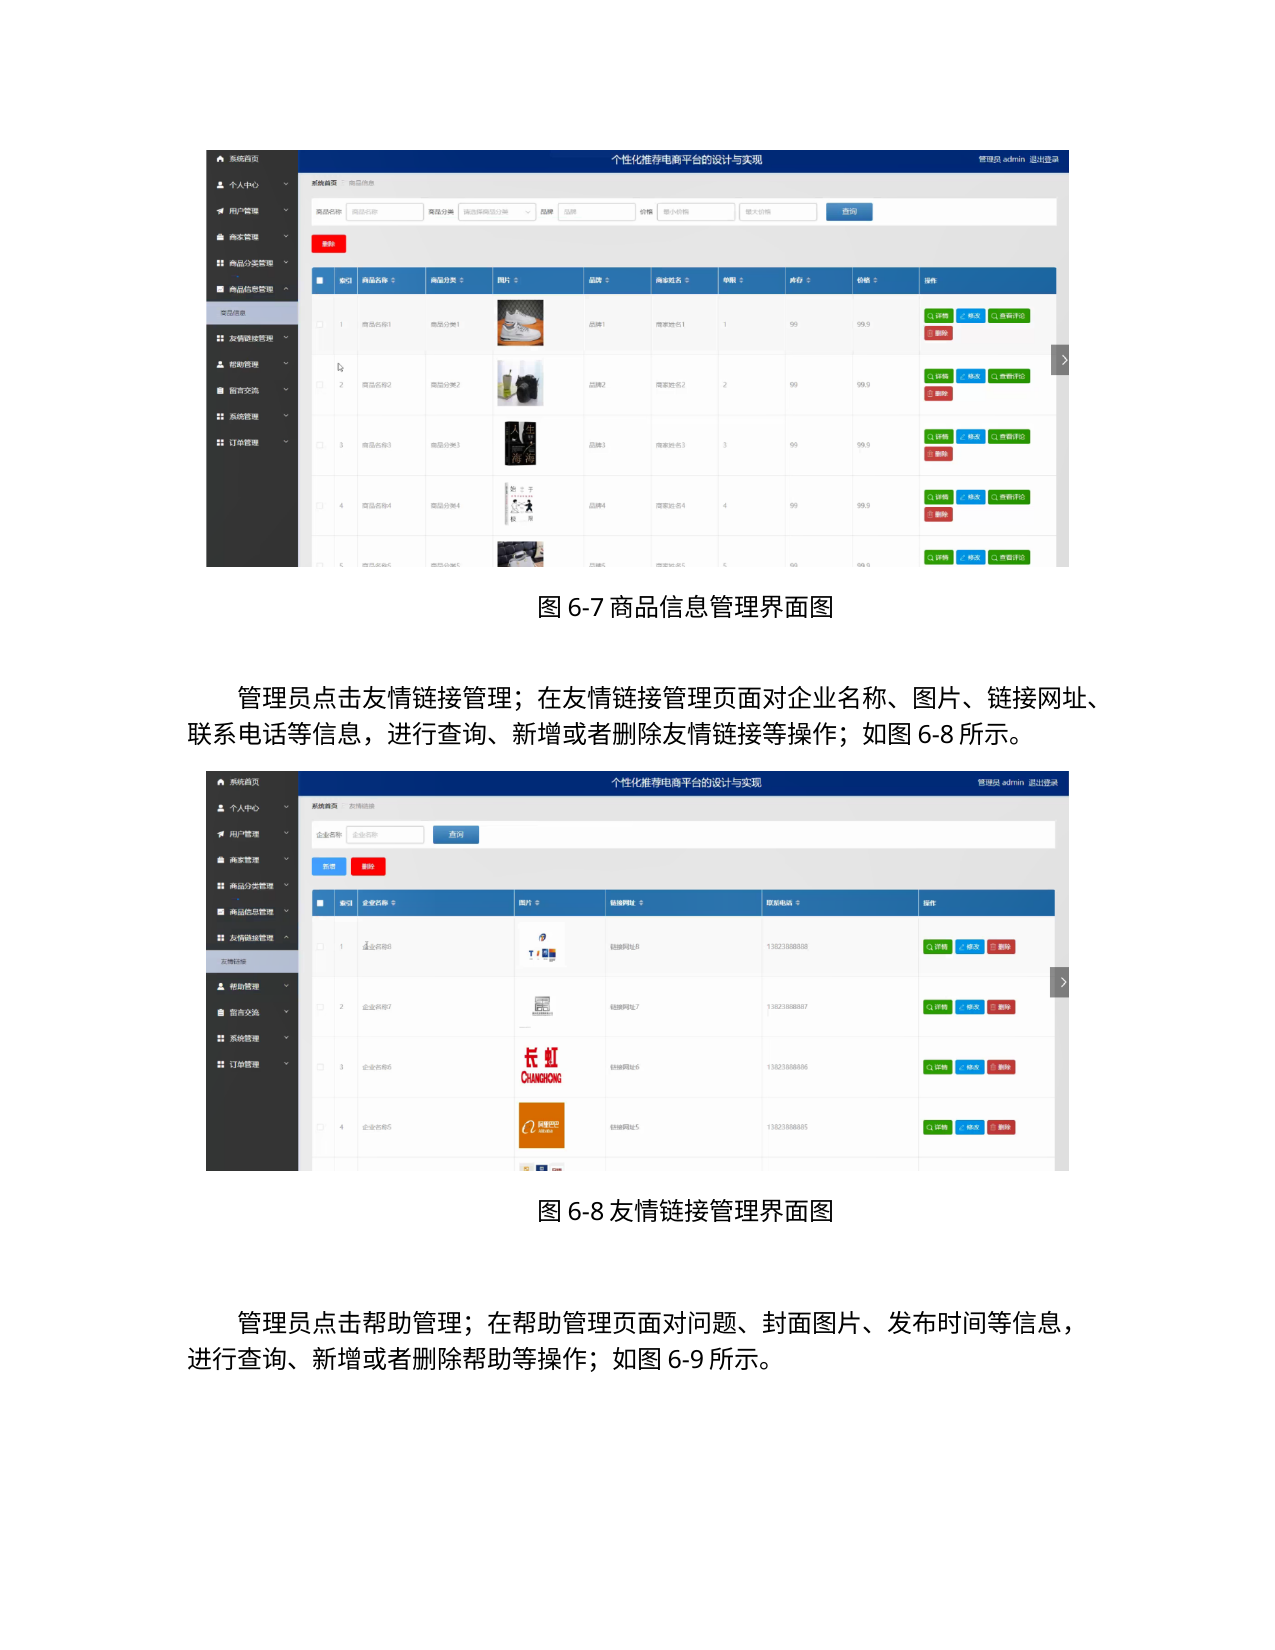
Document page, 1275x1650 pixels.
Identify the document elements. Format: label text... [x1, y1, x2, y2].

picture [206, 771, 1069, 1171]
text 图6-8友情链接管理界面图 [187, 1191, 1087, 1228]
text 管理员点击帮助管理；在帮助管理页面对问题、封面图片、发布时间等信息，进行查询、新增或者删除帮助等操作；如图6-9所示。 [187, 1303, 1087, 1376]
text 管理员点击友情链接管理；在友情链接管理页面对企业名称、图片、链接网址、联系电话等信息，进行查询、新增或者删除友情链接等操作；如图6-8所示。 [187, 678, 1087, 751]
text 图6-7商品信息管理界面图 [187, 587, 1087, 623]
picture [206, 150, 1069, 567]
